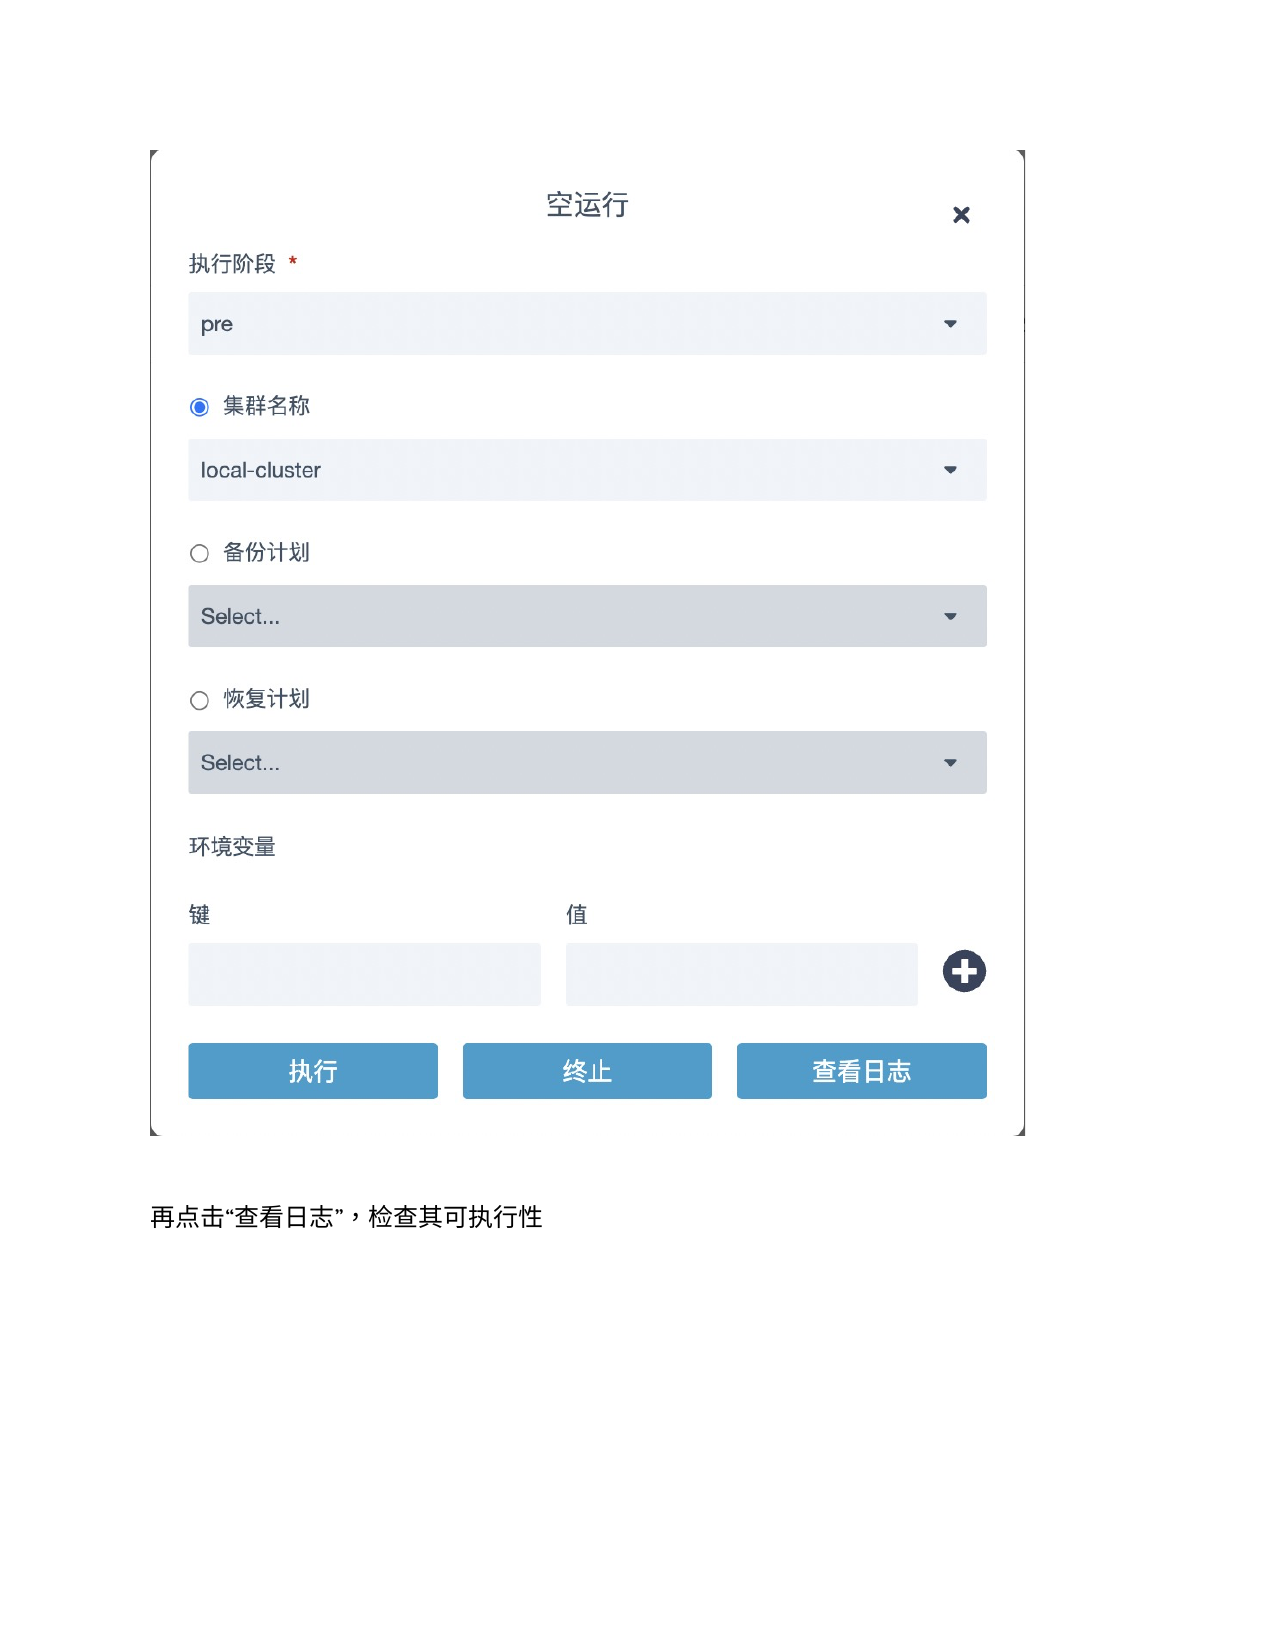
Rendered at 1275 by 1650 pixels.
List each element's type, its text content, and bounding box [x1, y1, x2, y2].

text 再点击“查看日志”，检查其可执行性 [150, 1204, 1125, 1233]
picture [150, 150, 1025, 1136]
